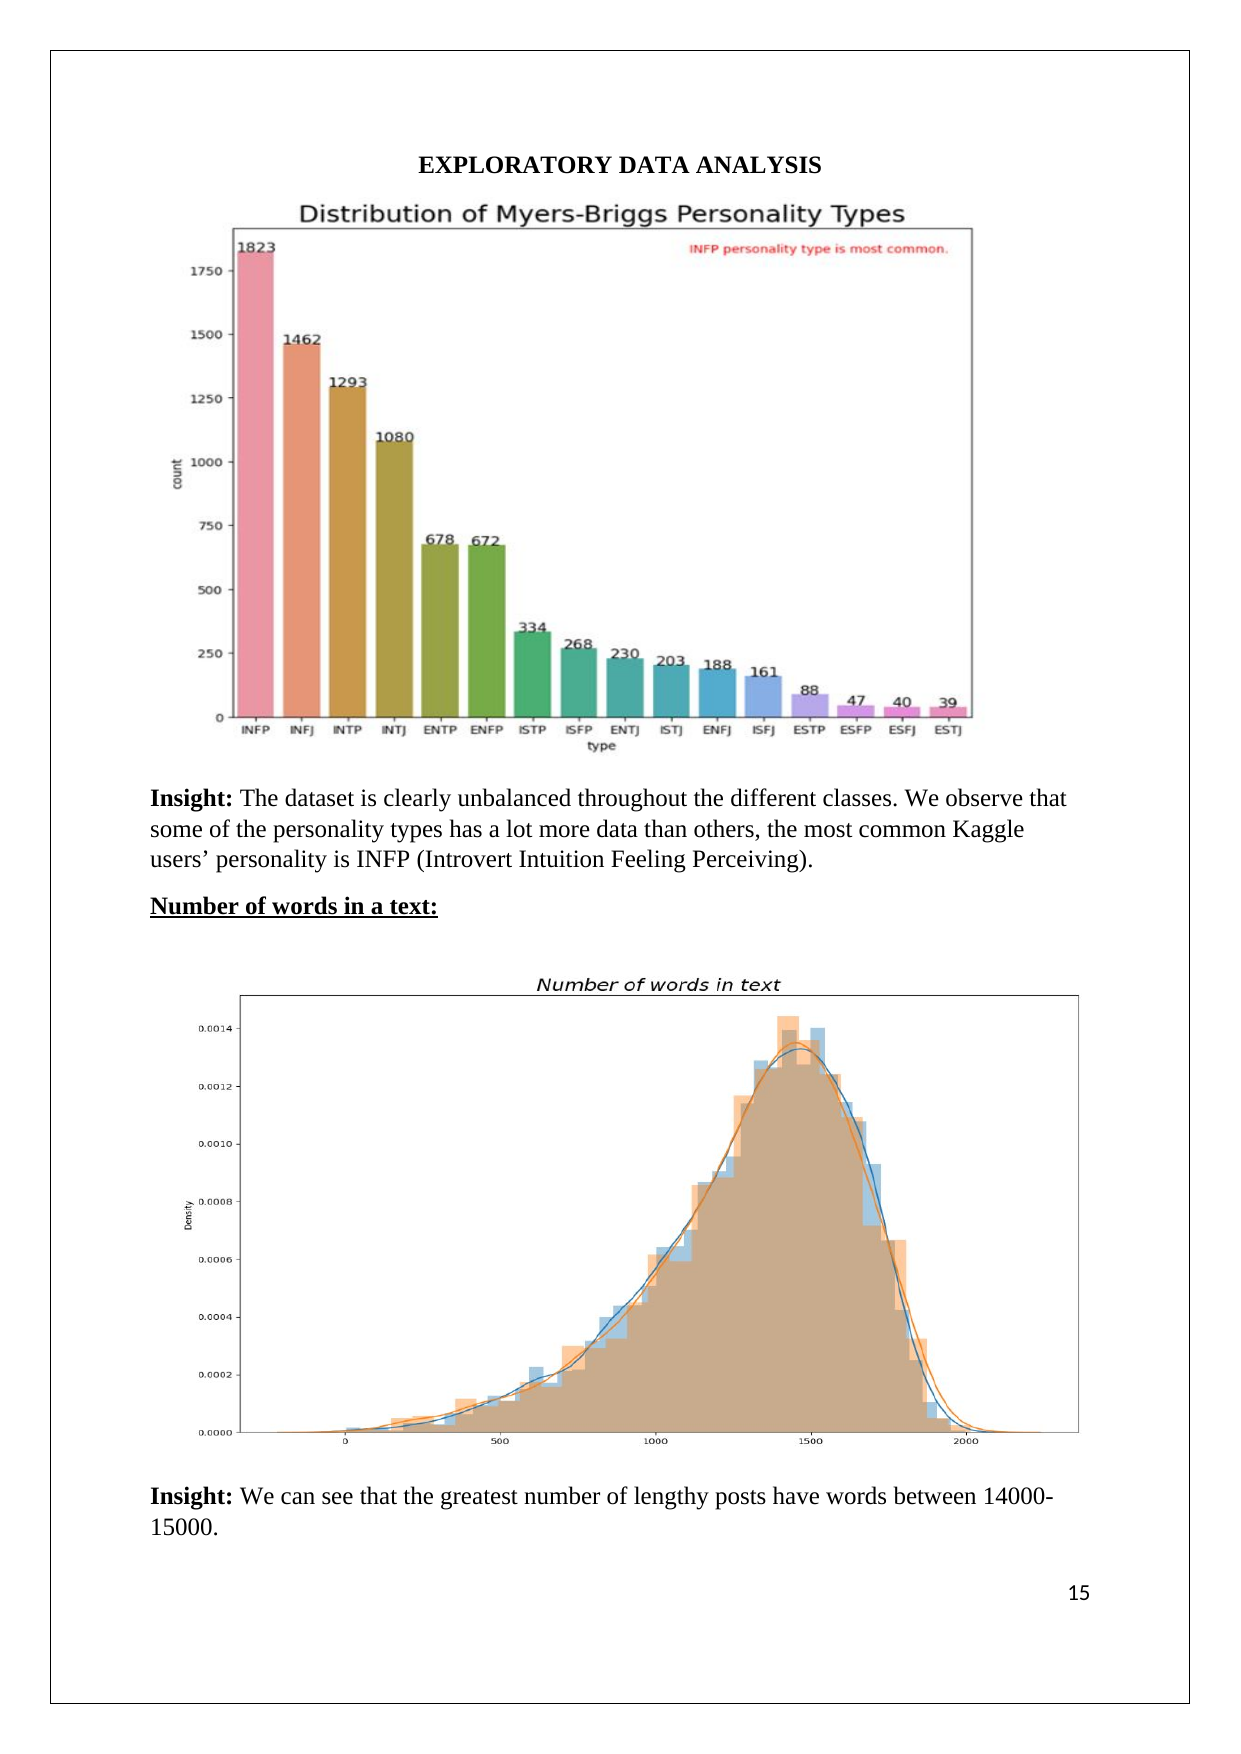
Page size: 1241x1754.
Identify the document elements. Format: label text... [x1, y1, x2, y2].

text Number of words in a text: [150, 891, 1090, 920]
picture [150, 197, 1008, 766]
text Insight: The dataset is clearly unbalanced throughout the different classes. We observe that some of the personality types has a lot more data than others, the most common Kaggle users’ personality is INFP (Introvert Intuition Feeling Perceiving). [150, 783, 1090, 873]
picture [151, 970, 1091, 1462]
text EXPLORATORY DATA ANALYSIS [150, 150, 1090, 179]
